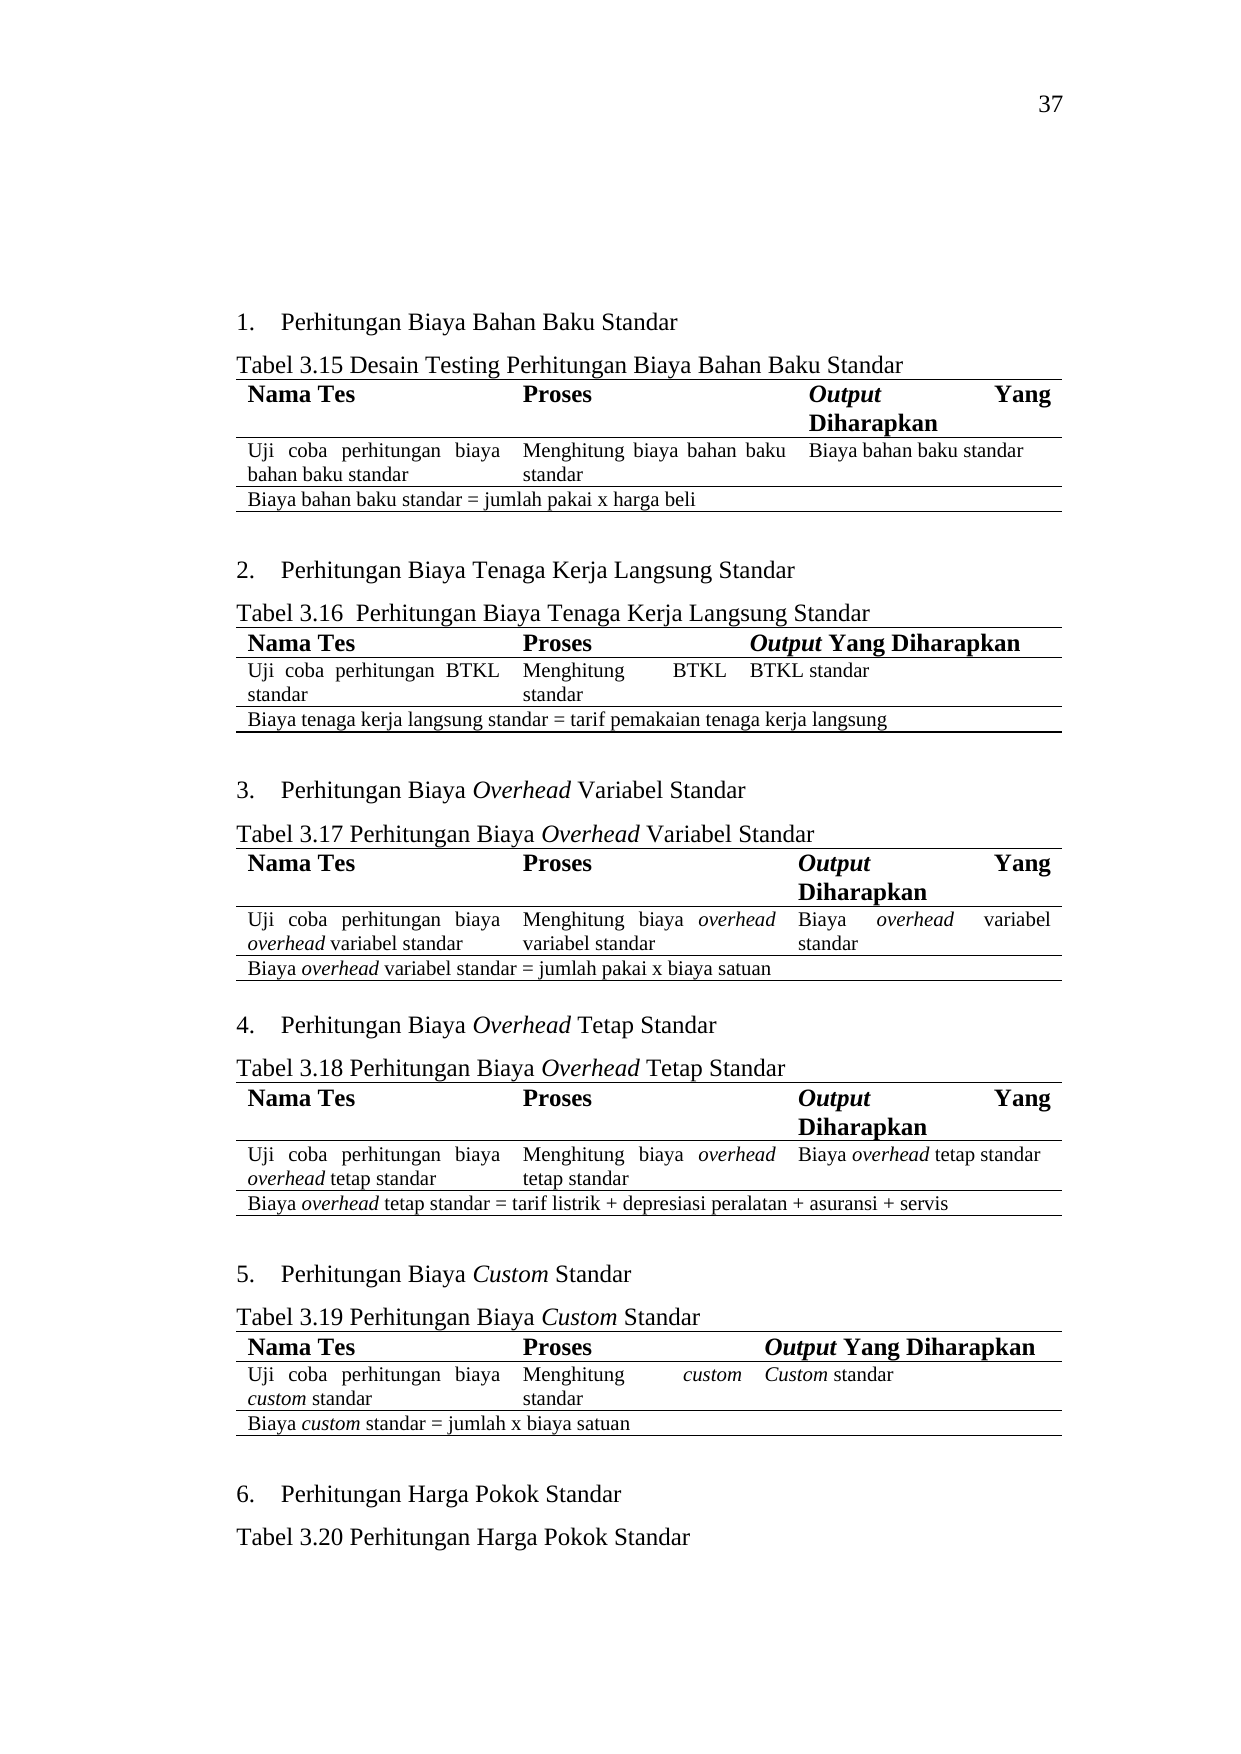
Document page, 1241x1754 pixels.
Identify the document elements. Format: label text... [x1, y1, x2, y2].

table_cell Biaya overhead tetap standar = tarif listrik + depresiasi peralatan + asuransi + servis [236, 1191, 1062, 1215]
table_cell Menghitung biaya overhead variabel standar [511, 907, 787, 955]
list Perhitungan Biaya Overhead Variabel Standar [236, 776, 1063, 804]
table_cell Menghitung biaya overhead tetap standar [511, 1141, 787, 1189]
list Perhitungan Biaya Bahan Baku Standar [236, 307, 1063, 335]
table_cell Uji coba perhitungan BTKL standar [236, 658, 511, 706]
table_header Proses [511, 380, 797, 437]
table_header Output Yang Diharapkan [753, 1332, 1062, 1361]
table_cell Menghitung biaya bahan baku standar [511, 438, 797, 486]
table_header Output Yang Diharapkan [798, 380, 1062, 437]
table_cell Uji coba perhitungan biaya custom standar [236, 1362, 511, 1410]
table_cell Biaya bahan baku standar = jumlah pakai x harga beli [236, 487, 1062, 511]
table_cell Menghitung custom standar [511, 1362, 753, 1410]
text Tabel 3.17 Perhitungan Biaya Overhead Variabel Standar [236, 819, 1063, 847]
table_header Proses [511, 1332, 753, 1361]
table_header Nama Tes [236, 628, 511, 657]
table_header Proses [511, 628, 738, 657]
table_header Nama Tes [236, 849, 511, 906]
table_cell Biaya overhead variabel standar [787, 907, 1062, 955]
table_cell Biaya bahan baku standar [798, 438, 1062, 486]
list Perhitungan Biaya Custom Standar [236, 1259, 1063, 1288]
table_cell Uji coba perhitungan biaya bahan baku standar [236, 438, 511, 486]
table_header Output Yang Diharapkan [787, 1083, 1062, 1140]
table_header Proses [511, 1083, 787, 1140]
text Tabel 3.19 Perhitungan Biaya Custom Standar [236, 1302, 1063, 1331]
table_header Proses [511, 849, 787, 906]
table_header Output Yang Diharapkan [787, 849, 1062, 906]
list Perhitungan Harga Pokok Standar [236, 1479, 1063, 1508]
text Tabel 3.15 Desain Testing Perhitungan Biaya Bahan Baku Standar [236, 350, 1063, 378]
text Tabel 3.18 Perhitungan Biaya Overhead Tetap Standar [236, 1053, 1063, 1082]
table_cell Menghitung BTKL standar [511, 658, 738, 706]
list Perhitungan Biaya Overhead Tetap Standar [236, 1010, 1063, 1039]
table_cell Biaya custom standar = jumlah x biaya satuan [236, 1411, 1062, 1435]
text Tabel 3.16 Perhitungan Biaya Tenaga Kerja Langsung Standar [236, 598, 1063, 627]
table_cell Custom standar [753, 1362, 1062, 1410]
table_cell Uji coba perhitungan biaya overhead variabel standar [236, 907, 511, 955]
table_header Output Yang Diharapkan [738, 628, 1062, 657]
table_header Nama Tes [236, 1083, 511, 1140]
table_header Nama Tes [236, 380, 511, 437]
table_header Nama Tes [236, 1332, 511, 1361]
table_cell Biaya tenaga kerja langsung standar = tarif pemakaian tenaga kerja langsung [236, 707, 1062, 731]
text Tabel 3.20 Perhitungan Harga Pokok Standar [236, 1522, 1063, 1551]
list Perhitungan Biaya Tenaga Kerja Langsung Standar [236, 555, 1063, 584]
table_cell Biaya overhead variabel standar = jumlah pakai x biaya satuan [236, 956, 1062, 980]
table_cell BTKL standar [738, 658, 1062, 706]
table_cell Uji coba perhitungan biaya overhead tetap standar [236, 1141, 511, 1189]
table_cell Biaya overhead tetap standar [787, 1141, 1062, 1189]
